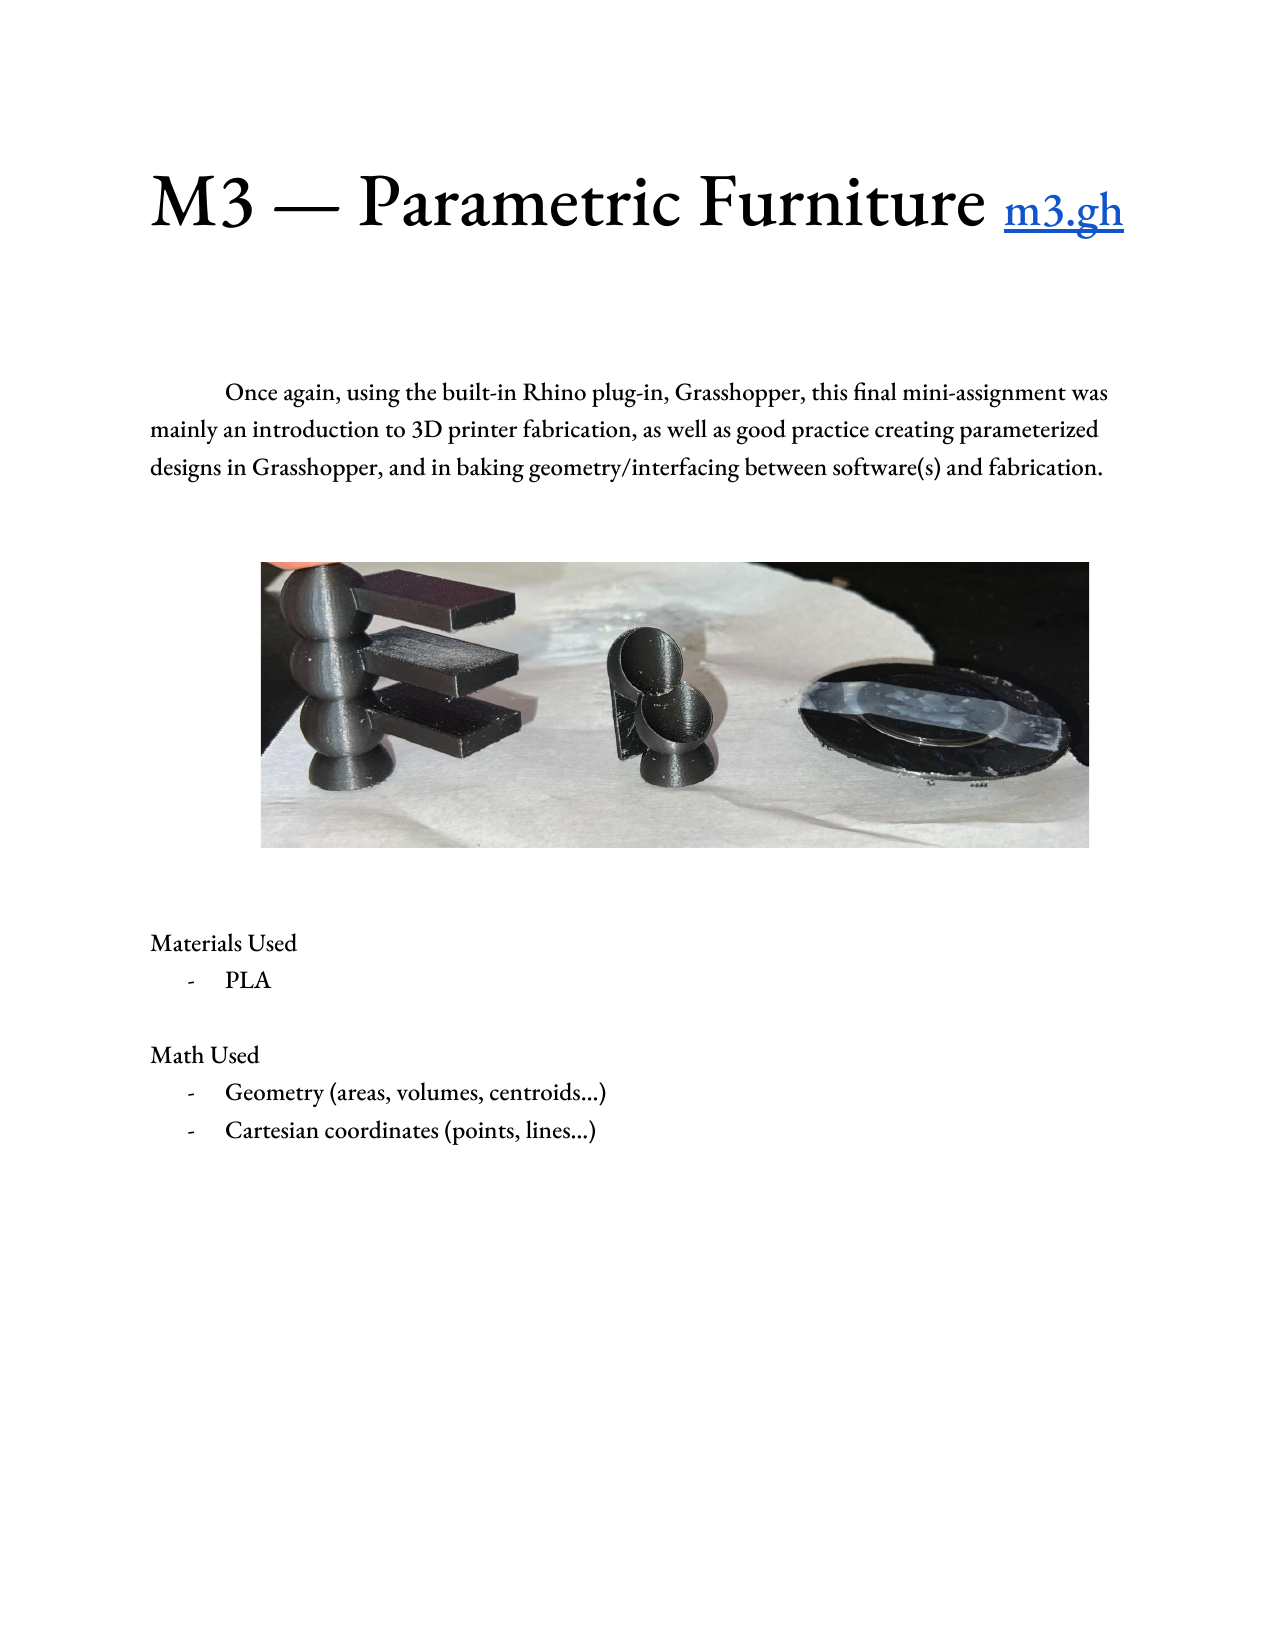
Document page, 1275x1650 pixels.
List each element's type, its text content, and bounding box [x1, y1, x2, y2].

text Materials Used [150, 926, 1125, 959]
list Cartesian coordinates (points, lines…) [187, 1113, 1125, 1146]
text Math Used [150, 1038, 1125, 1071]
text M3 — Parametric Furniture m3.gh [150, 150, 1125, 248]
list Geometry (areas, volumes, centroids…) [187, 1076, 1125, 1108]
text Once again, using the built-in Rhino plug-in, Grasshopper, this final mini-assignment was mainly an introduction to 3D printer fabrication, as well as good practice creating parameterized designs in Grasshopper, and in baking geometry/interfacing between software(s) and fabrication. [150, 375, 1125, 483]
list PLA [187, 963, 1125, 996]
picture [260, 562, 1090, 848]
